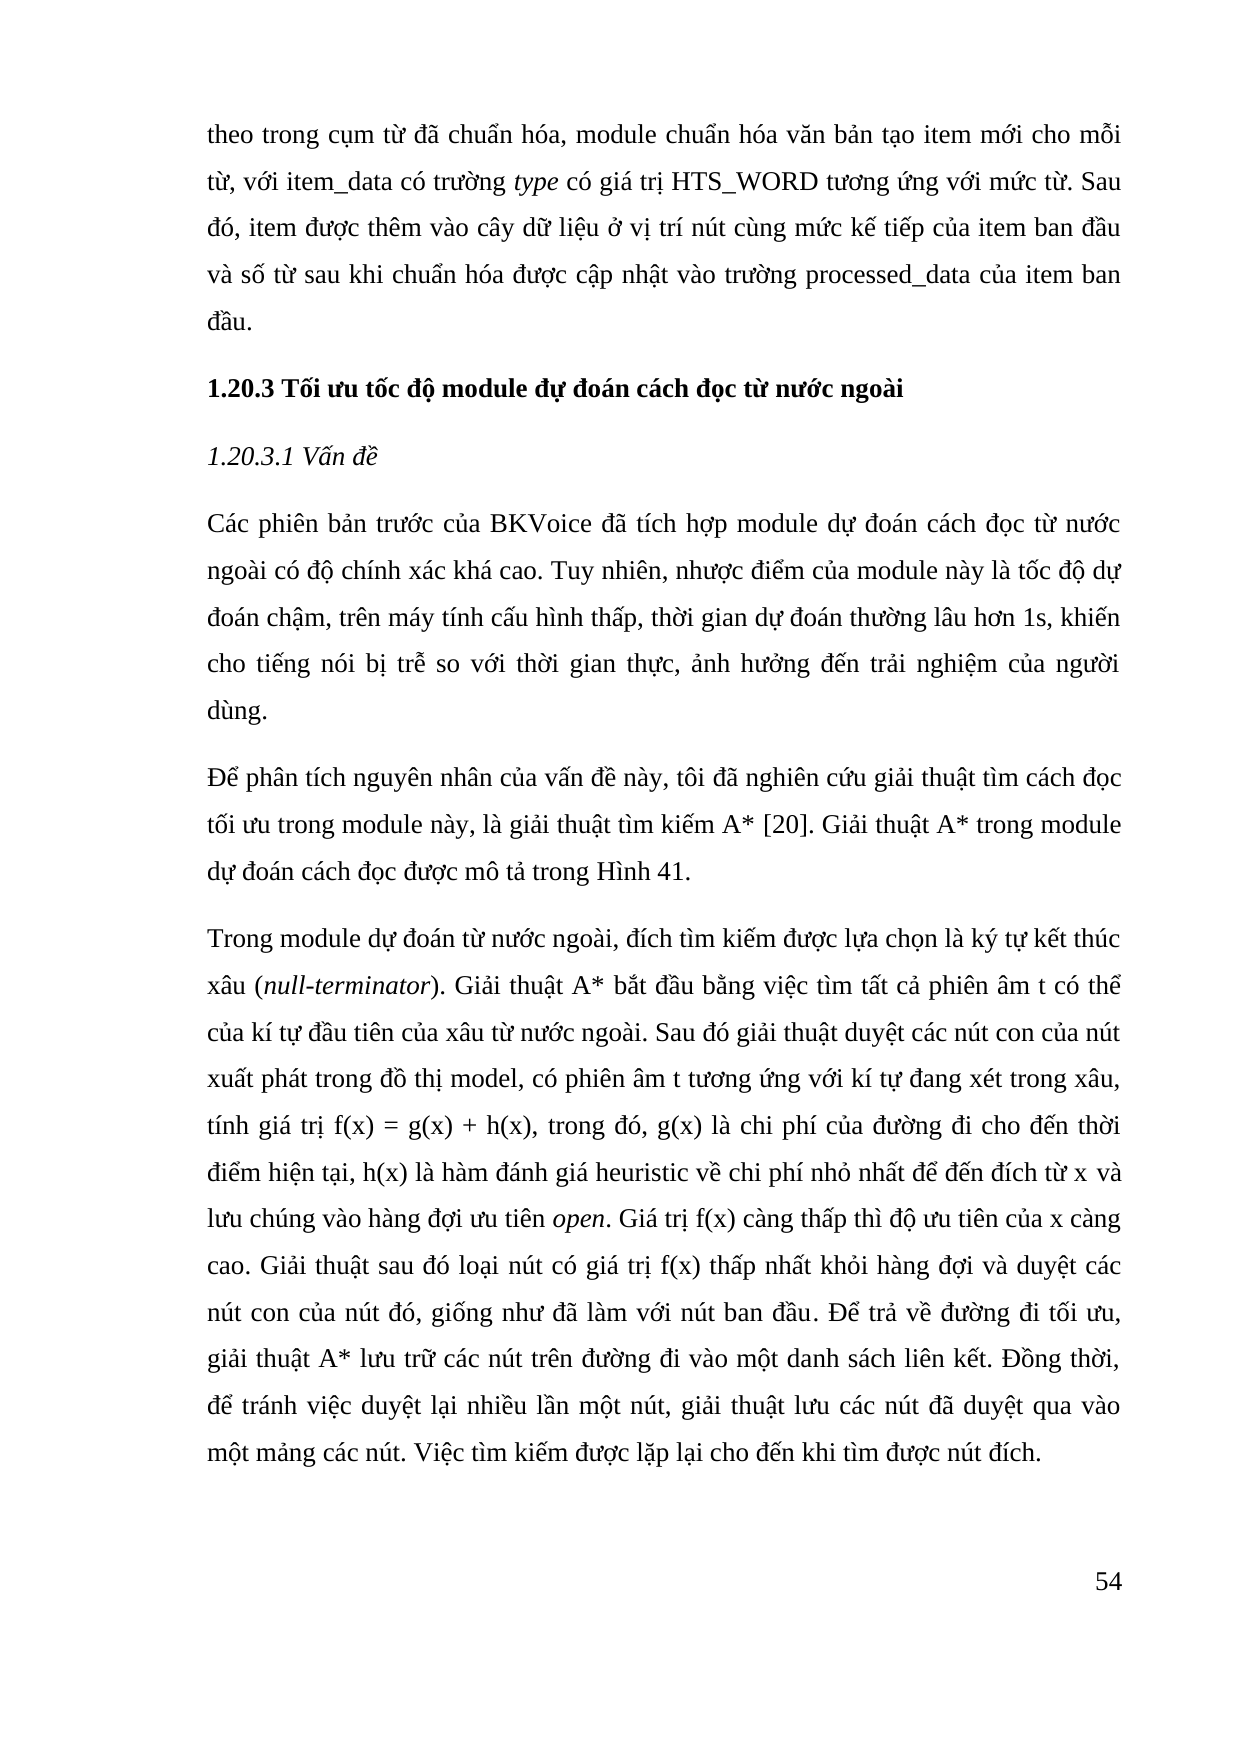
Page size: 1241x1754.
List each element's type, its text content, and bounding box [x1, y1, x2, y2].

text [207, 118, 1122, 336]
text Trong module dự đoán từ nước ngoài, đích tìm kiếm được lựa chọn là ký tự kết thúc xâu (null-terminator). Giải thuật A* bắt đầu bằng việc tìm tất cả phiên âm t có thể của kí tự đầu tiên của xâu từ nước ngoài. Sau đó giải thuật duyệt các nút con của nút xuất phát trong đồ thị model, có phiên âm t tương ứng với kí tự đang xét trong xâu, tính giá trị f(x) = g(x) + h(x), trong đó, g(x) là chi phí của đường đi cho đến thời điểm hiện tại, h(x) là hàm đánh giá heuristic về chi phí nhỏ nhất để đến đích từ x và lưu chúng vào hàng đợi ưu tiên open. Giá trị f(x) càng thấp thì độ ưu tiên của x càng cao. Giải thuật sau đó loại nút có giá trị f(x) thấp nhất khỏi hàng đợi và duyệt các nút con của nút đó, giống như đã làm với nút ban đầu. Để trả về đường đi tối ưu, giải thuật A* lưu trữ các nút trên đường đi vào một danh sách liên kết. Đồng thời, để tránh việc duyệt lại nhiều lần một nút, giải thuật lưu các nút đã duyệt qua vào một mảng các nút. Việc tìm kiếm được lặp lại cho đến khi tìm được nút đích. [207, 922, 1122, 1467]
subtitle Tối ưu tốc độ module đự đoán cách đọc từ nước ngoài [207, 372, 1122, 403]
text Các phiên bản trước của BKVoice đã tích hợp module dự đoán cách đọc từ nước ngoài có độ chính xác khá cao. Tuy nhiên, nhược điểm của module này là tốc độ dự đoán chậm, trên máy tính cấu hình thấp, thời gian dự đoán thường lâu hơn 1s, khiến cho tiếng nói bị trễ so với thời gian thực, ảnh hưởng đến trải nghiệm của người dùng. [207, 507, 1122, 725]
text Để phân tích nguyên nhân của vấn đề này, tôi đã nghiên cứu giải thuật tìm cách đọc tối ưu trong module này, là giải thuật tìm kiếm A* [20]. Giải thuật A* trong module dự đoán cách đọc được mô tả trong Hình 41. [207, 761, 1122, 886]
subtitle Vấn đề [207, 440, 1122, 471]
